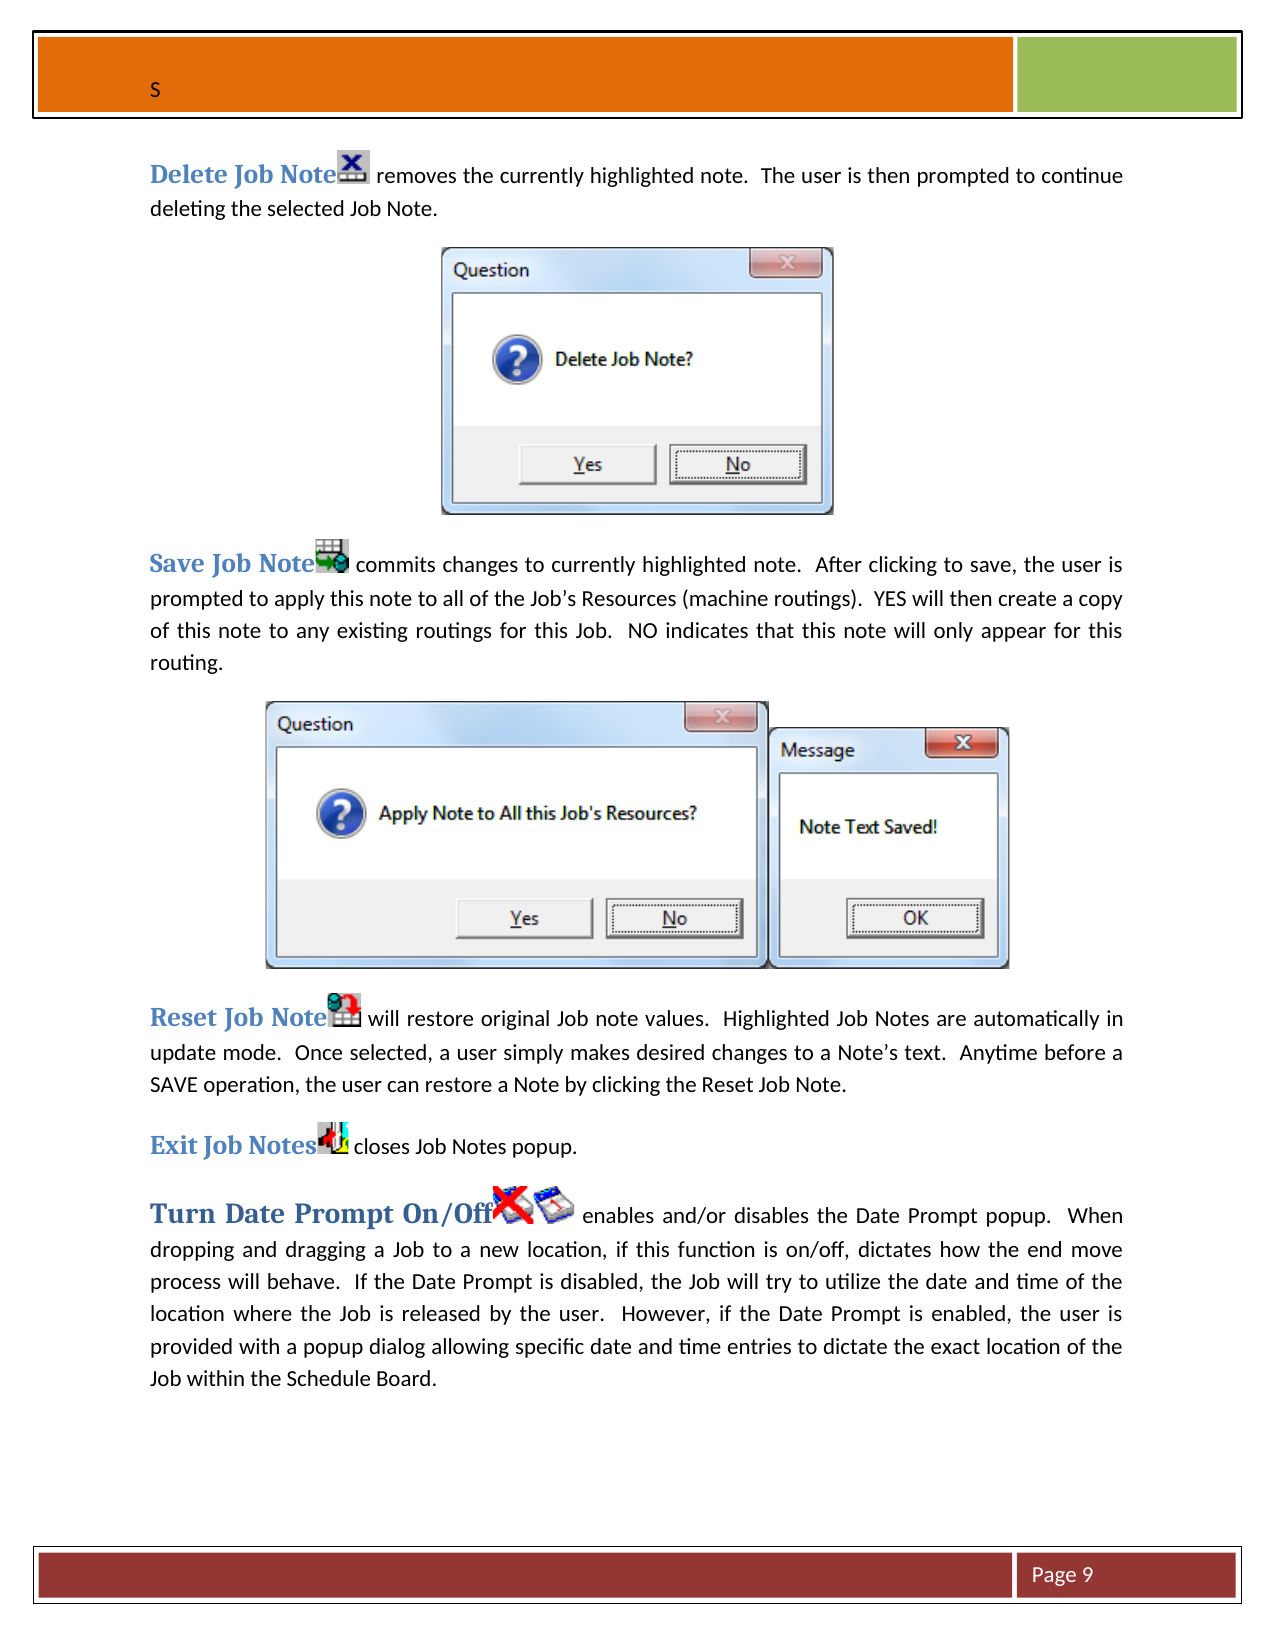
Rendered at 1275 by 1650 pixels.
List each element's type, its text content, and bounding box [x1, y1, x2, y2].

text Reset Job Note will restore original Job note values. Highlighted Job Notes are automatically in update mode. Once selected, a user simply makes desired changes to a Note’s text. Anytime before a SAVE operation, the user can restore a Note by clicking the Reset Job Note. [150, 993, 1125, 1098]
picture [441, 247, 834, 515]
picture [492, 1186, 575, 1224]
picture [315, 539, 349, 573]
picture [327, 993, 362, 1027]
picture [337, 150, 371, 184]
text Exit Job Notes closes Job Notes popup. [150, 1123, 1125, 1161]
picture [317, 1122, 349, 1154]
text Delete Job Note removes the currently highlighted note. The user is then prompted to continue deleting the selected Job Note. [150, 150, 1125, 222]
picture [265, 701, 1010, 969]
text Save Job Note commits changes to currently highlighted note. After clicking to save, the user is prompted to apply this note to all of the Job’s Resources (machine routings). YES will then create a copy of this note to any existing routings for this Job. NO indicates that this note will only appear for this routing. [150, 539, 1125, 676]
text Turn Date Prompt On/Off enables and/or disables the Date Prompt popup. When dropping and dragging a Job to a new location, if this function is on/off, dictates how the end move process will behave. If the Date Prompt is disabled, the Job will try to utilize the date and time of the location where the Job is released by the user. However, if the Date Prompt is enabled, the user is provided with a popup dialog allowing specific date and time entries to dictate the exact location of the Job within the Schedule Board. [150, 1186, 1125, 1392]
